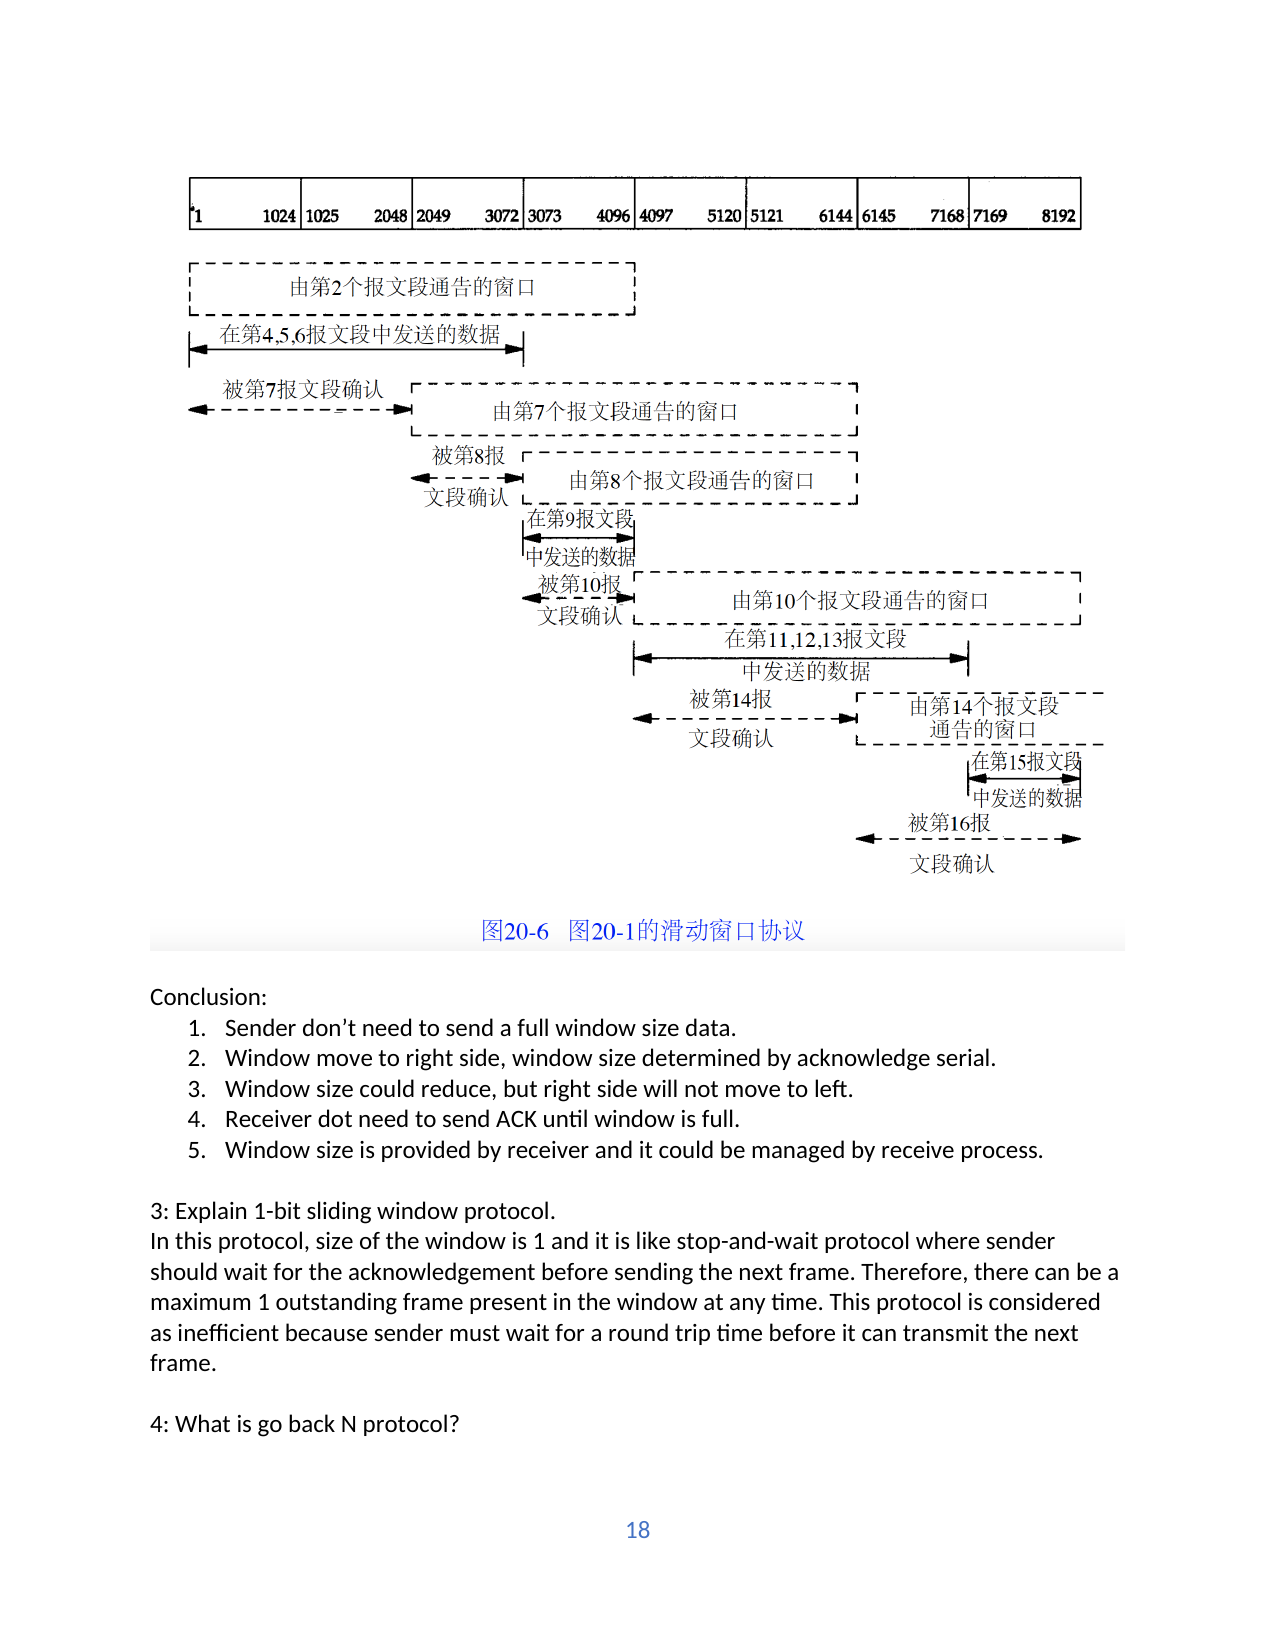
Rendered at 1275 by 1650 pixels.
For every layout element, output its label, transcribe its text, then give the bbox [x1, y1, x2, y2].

picture [150, 150, 1125, 951]
text In this protocol, size of the window is 1 and it is like stop-and-wait protocol where sender should wait for the acknowledgement before sending the next frame. Therefore, there can be a maximum 1 outstanding frame present in the window at any time. This protocol is considered as inefficient because sender must wait for a round trip time before it can transmit the next frame. [150, 1225, 1125, 1378]
list Sender don’t need to send a full window size data. [187, 1012, 1125, 1042]
list Window size is provided by receiver and it could be managed by receive process. [187, 1134, 1125, 1164]
text 4: What is go back N protocol? [150, 1408, 1125, 1439]
list Window size could reduce, but right side will not move to left. [187, 1073, 1125, 1103]
list Window move to right side, window size determined by acknowledge serial. [187, 1042, 1125, 1073]
list Receiver dot need to send ACK until window is full. [187, 1103, 1125, 1134]
text 3: Explain 1-bit sliding window protocol. [150, 1195, 1125, 1225]
text Conclusion: [150, 981, 1125, 1012]
